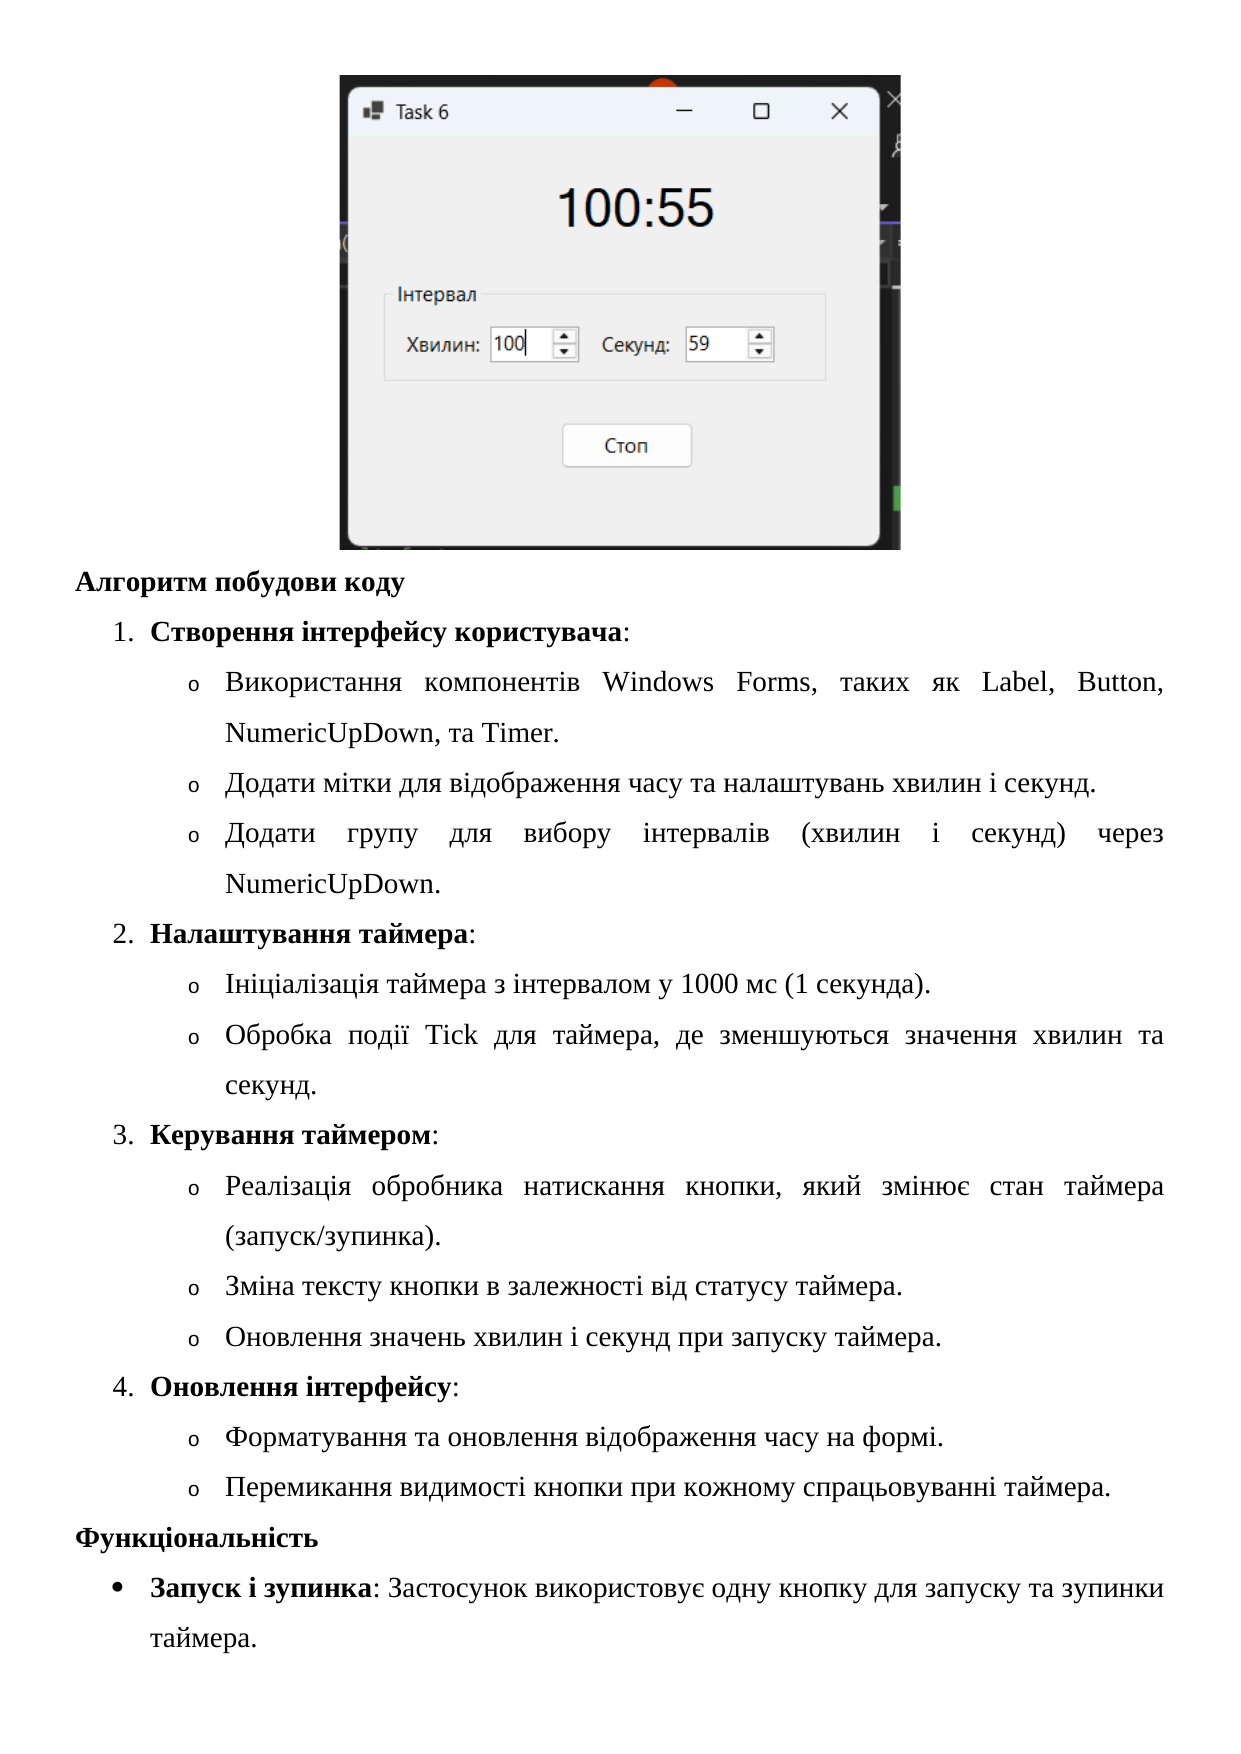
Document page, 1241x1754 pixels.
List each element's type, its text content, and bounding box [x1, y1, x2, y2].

list Оновлення значень хвилин і секунд при запуску таймера. [187, 1319, 1165, 1352]
list Налаштування таймера: [112, 916, 1165, 950]
list Оновлення інтерфейсу: [112, 1369, 1165, 1402]
list Керування таймером: [112, 1117, 1165, 1151]
list Реалізація обробника натискання кнопки, який змінює стан таймера (запуск/зупинка). [187, 1168, 1165, 1252]
list Додати групу для вибору інтервалів (хвилин і секунд) через NumericUpDown. [187, 816, 1165, 899]
list Перемикання видимості кнопки при кожному спрацьовуванні таймера. [187, 1469, 1165, 1503]
list Використання компонентів Windows Forms, таких як Label, Button, NumericUpDown, та Timer. [187, 664, 1165, 748]
text Алгоритм побудови коду [75, 564, 1165, 597]
list Ініціалізація таймера з інтервалом у 1000 мс (1 секунда). [187, 966, 1165, 1000]
list Запуск і зупинка: Застосунок використовує одну кнопку для запуску та зупинки таймера. [112, 1570, 1165, 1654]
list Зміна тексту кнопки в залежності від статусу таймера. [187, 1268, 1165, 1302]
list Додати мітки для відображення часу та налаштувань хвилин і секунд. [187, 765, 1165, 799]
list Створення інтерфейсу користувача: [112, 614, 1165, 648]
list Обробка події Tick для таймера, де зменшуються значення хвилин та секунд. [187, 1017, 1165, 1101]
text Функціональність [75, 1520, 1165, 1553]
list Форматування та оновлення відображення часу на формі. [187, 1419, 1165, 1453]
picture [339, 75, 901, 550]
